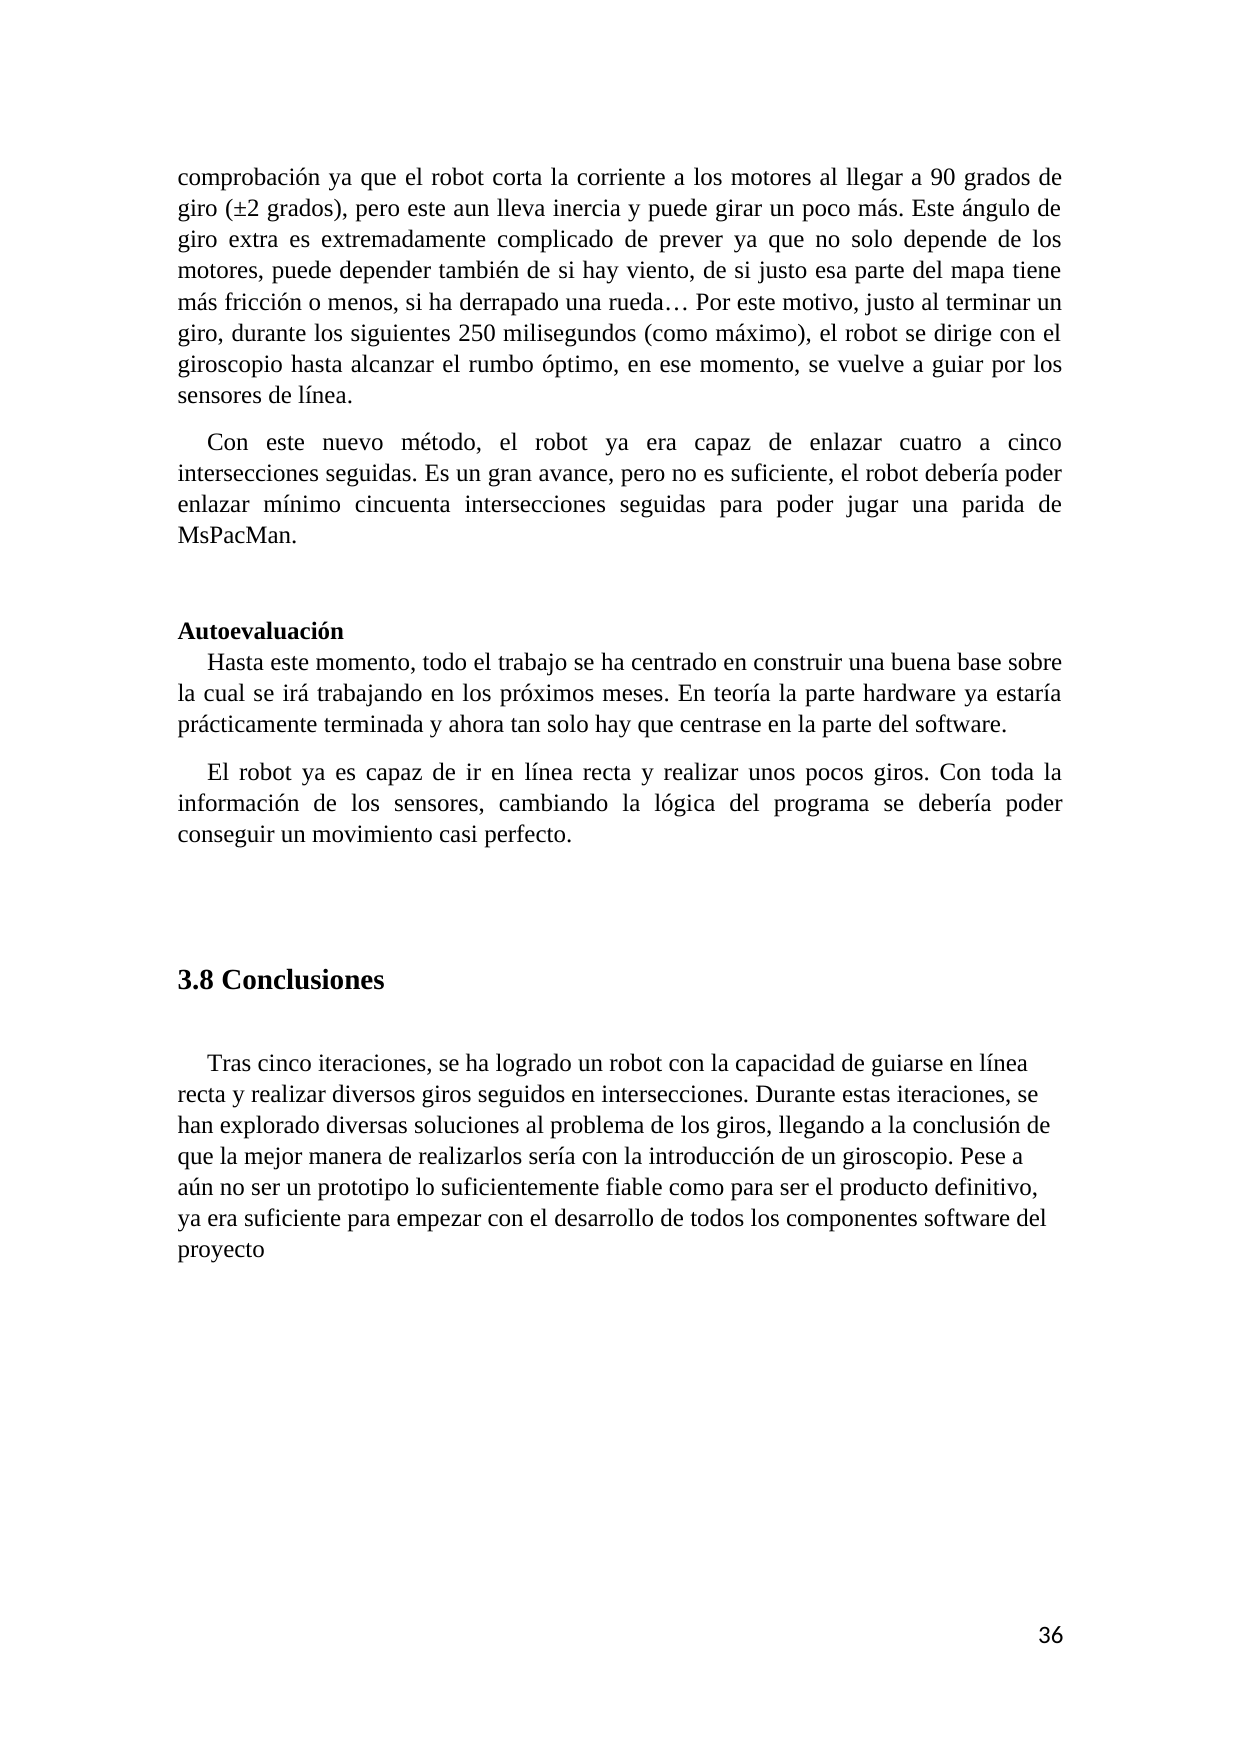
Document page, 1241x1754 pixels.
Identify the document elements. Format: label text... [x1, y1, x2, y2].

text Tras cinco iteraciones, se ha logrado un robot con la capacidad de guiarse en línea recta y realizar diversos giros seguidos en intersecciones. Durante estas iteraciones, se han explorado diversas soluciones al problema de los giros, llegando a la conclusión de que la mejor manera de realizarlos sería con la introducción de un giroscopio. Pese a aún no ser un prototipo lo suficientemente fiable como para ser el producto definitivo, ya era suficiente para empezar con el desarrollo de todos los componentes software del proyecto [177, 1048, 1063, 1263]
text El robot ya es capaz de ir en línea recta y realizar unos pocos giros. Con toda la información de los sensores, cambiando la lógica del programa se debería poder conseguir un movimiento casi perfecto. [177, 757, 1063, 848]
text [177, 162, 1063, 408]
text Autoevaluación [177, 616, 1063, 645]
text Hasta este momento, todo el trabajo se ha centrado en construir una buena base sobre la cual se irá trabajando en los próximos meses. En teoría la parte hardware ya estaría prácticamente terminada y ahora tan solo hay que centrase en la parte del software. [177, 647, 1063, 738]
text Con este nuevo método, el robot ya era capaz de enlazar cuatro a cinco intersecciones seguidas. Es un gran avance, pero no es suficiente, el robot debería poder enlazar mínimo cincuenta intersecciones seguidas para poder jugar una parida de MsPacMan. [177, 427, 1063, 549]
text 3.8 Conclusiones [177, 962, 1063, 996]
